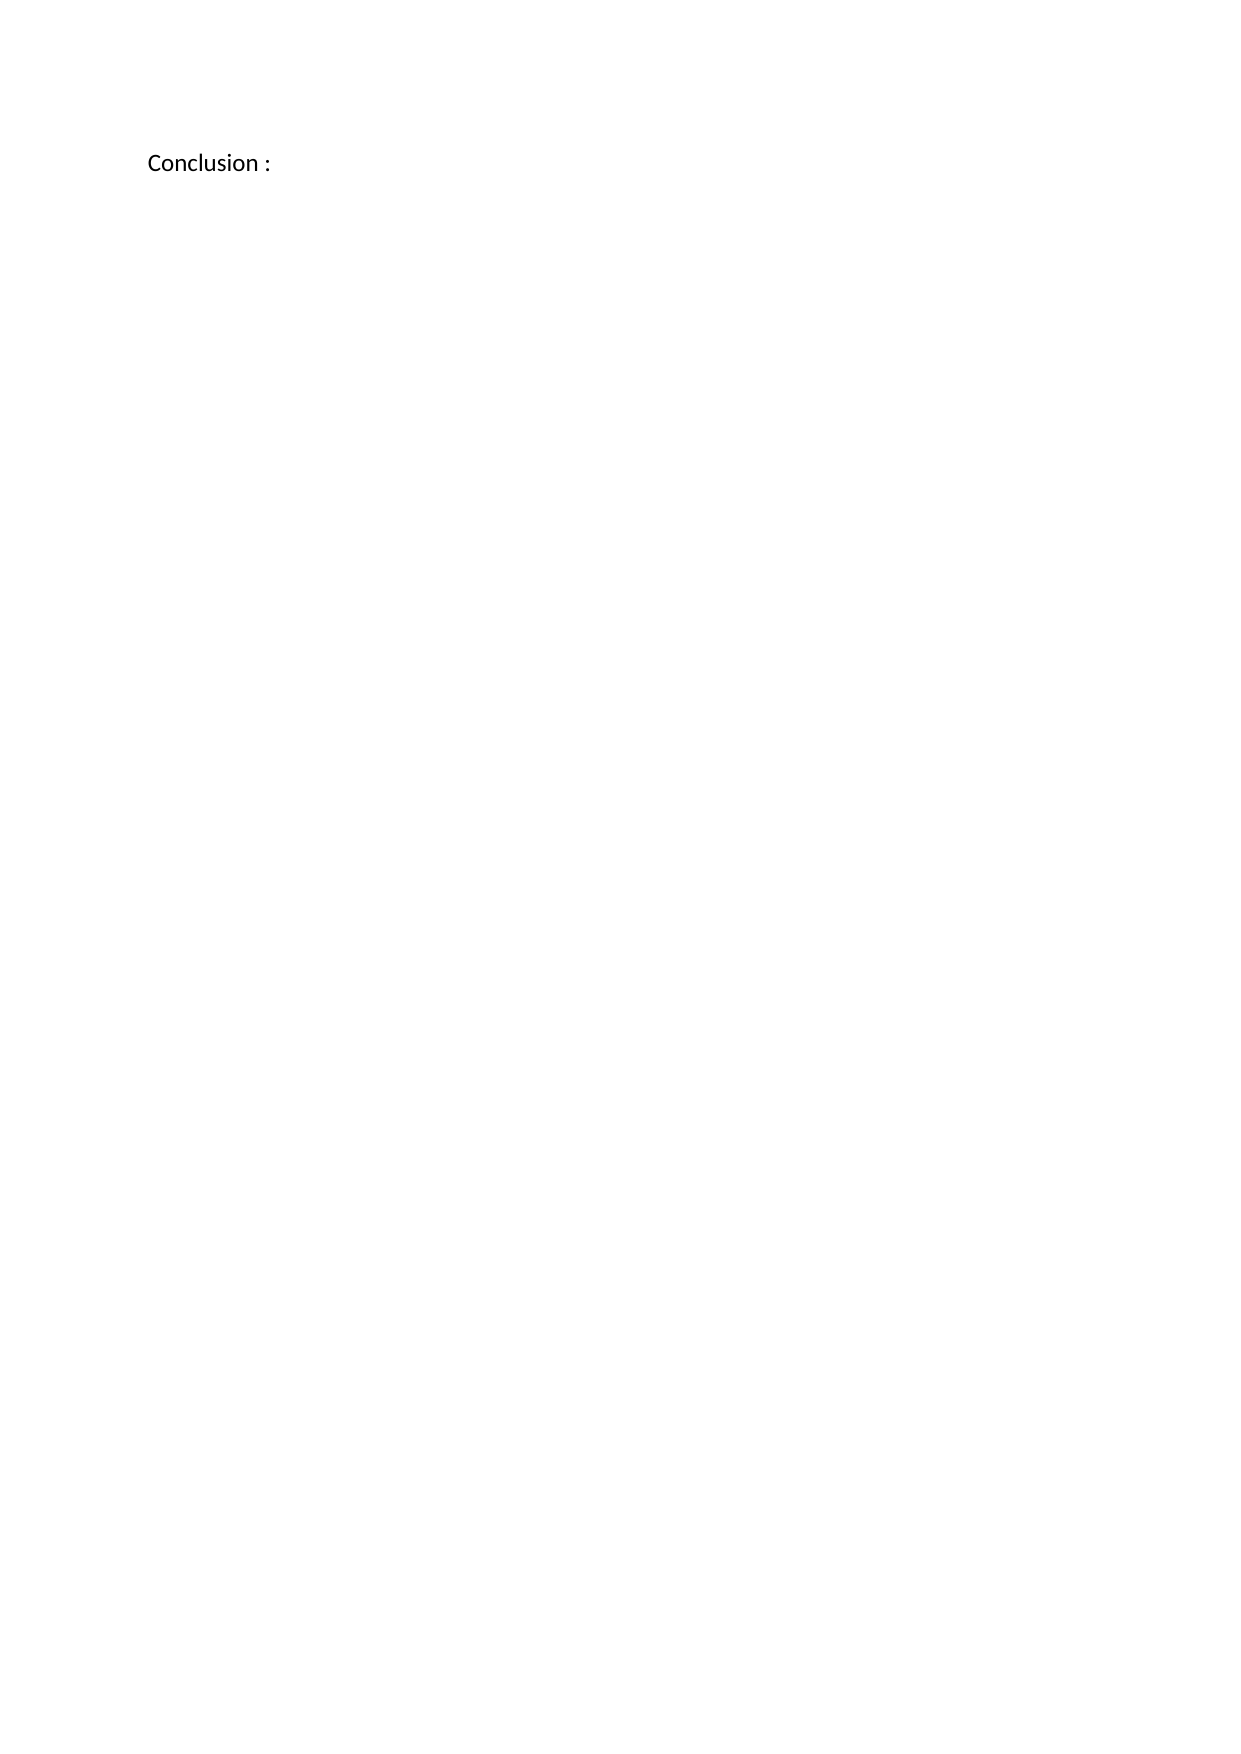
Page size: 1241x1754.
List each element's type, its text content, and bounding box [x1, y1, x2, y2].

text Conclusion : [148, 148, 1093, 178]
